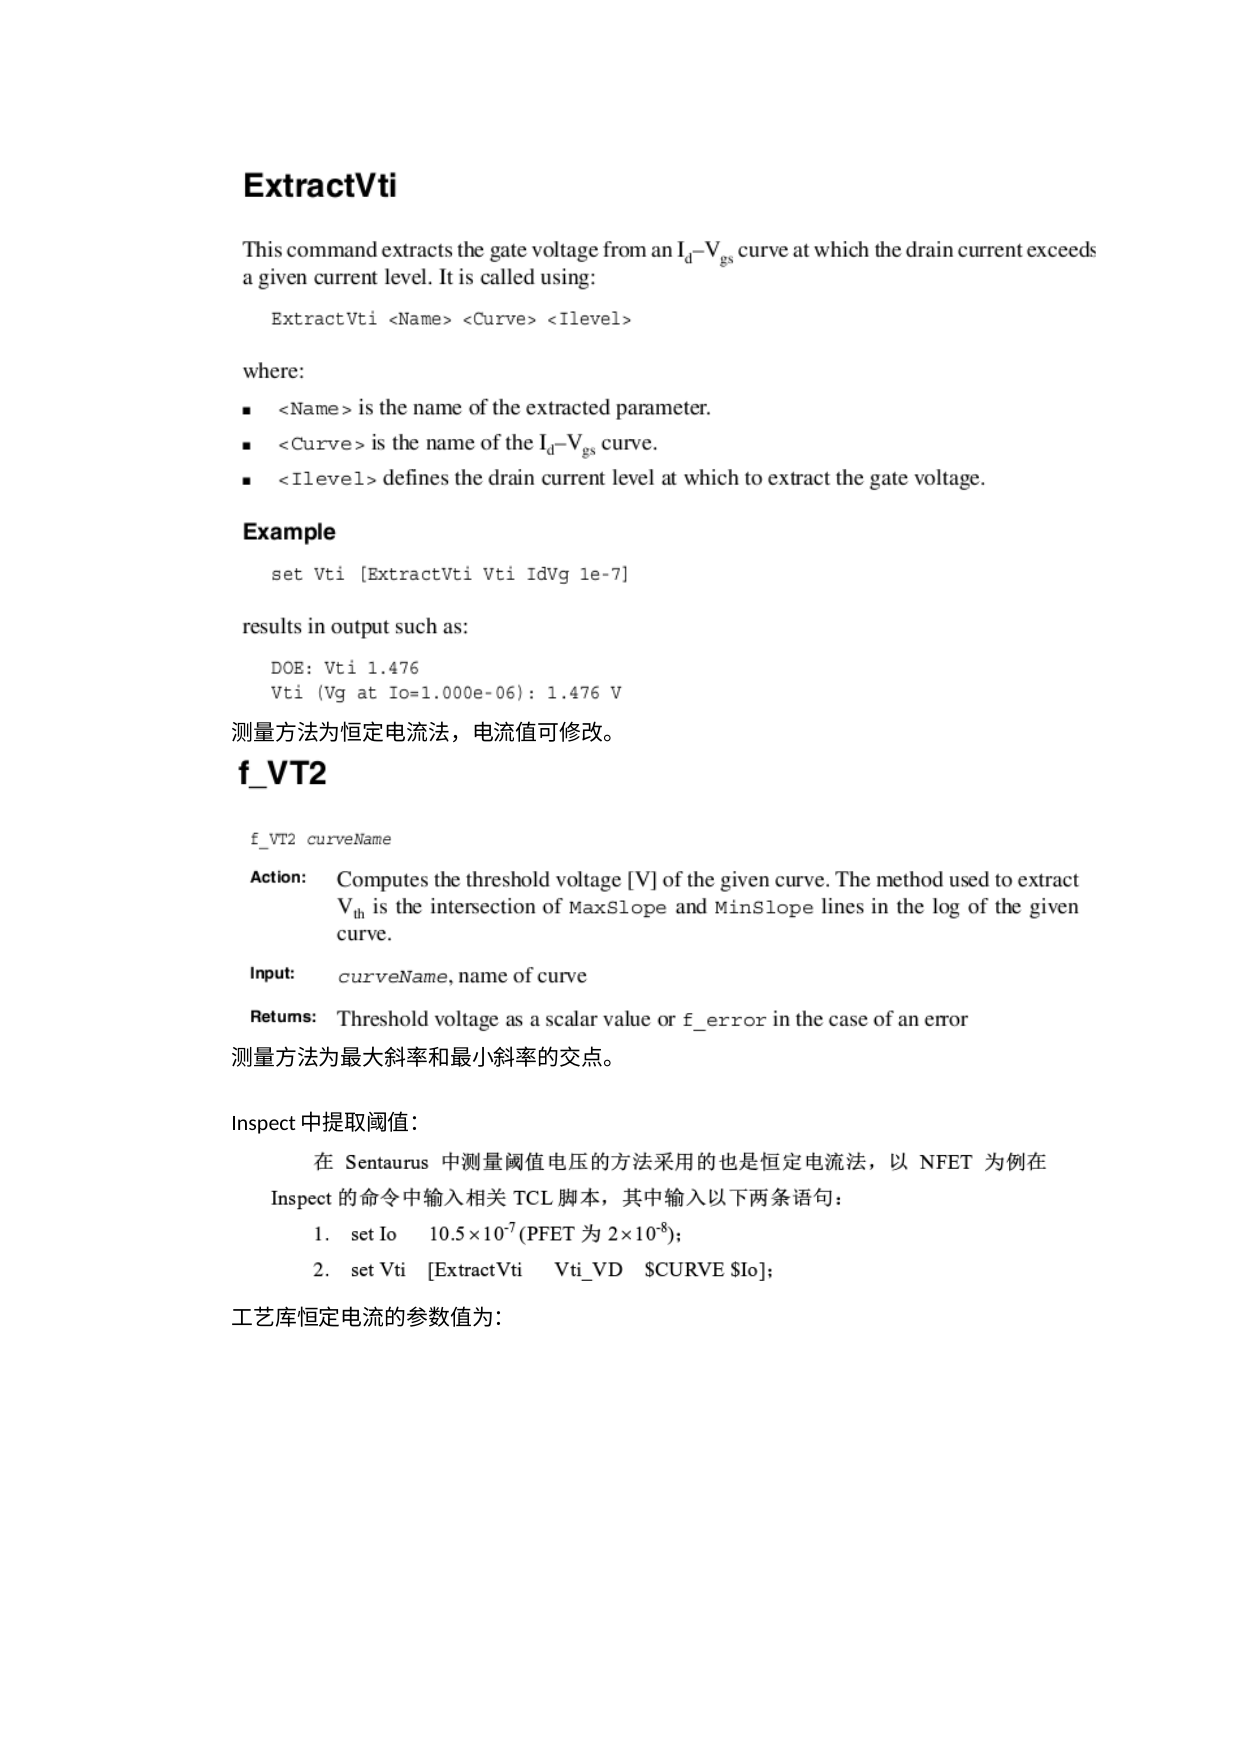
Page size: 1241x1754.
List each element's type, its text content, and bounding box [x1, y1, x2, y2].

list 测量方法为恒定电流法，电流值可修改。 [187, 714, 1053, 747]
picture [231, 1147, 1096, 1289]
list Inspect中提取阈值： [187, 1104, 1053, 1137]
list 测量方法为最大斜率和最小斜率的交点。 [187, 1039, 1053, 1072]
list 工艺库恒定电流的参数值为： [187, 1299, 1053, 1332]
picture [231, 751, 1096, 1035]
picture [231, 167, 1096, 709]
